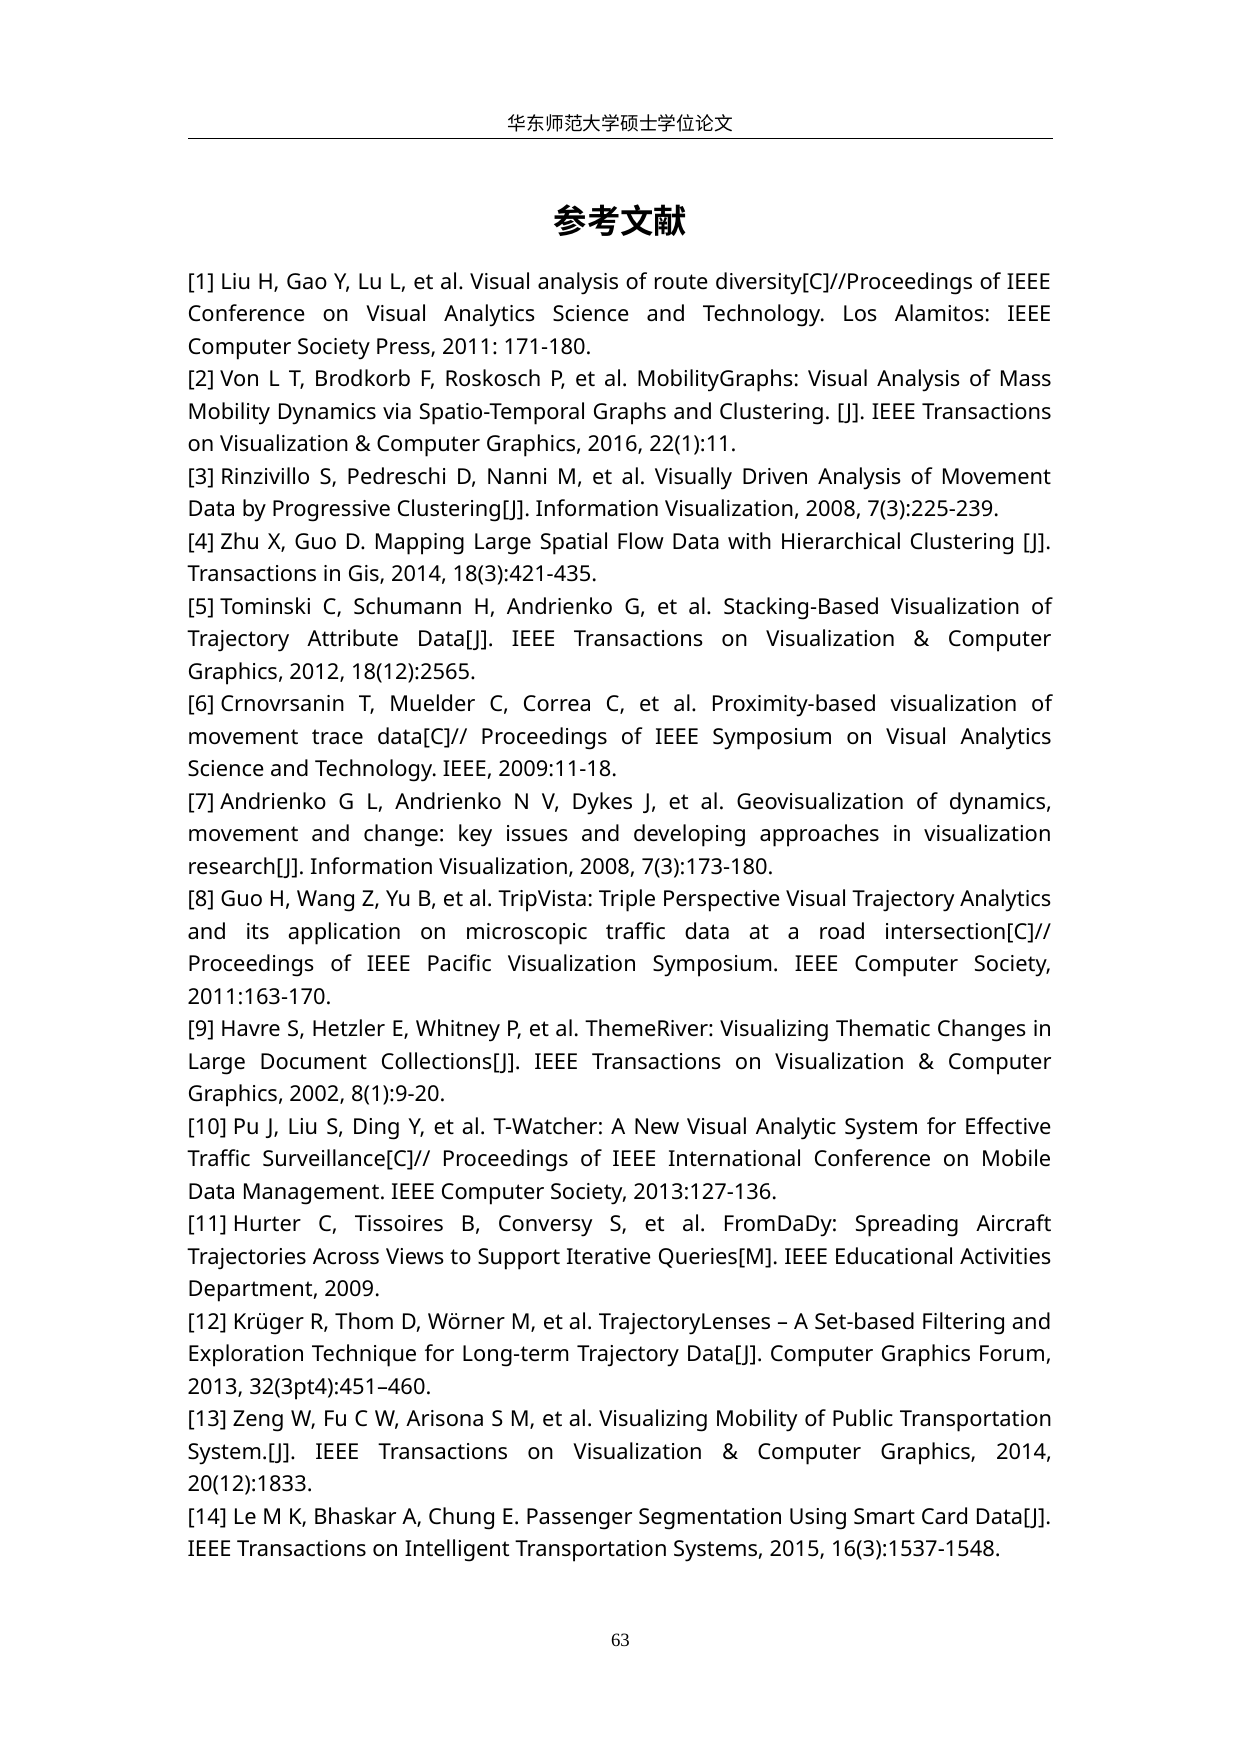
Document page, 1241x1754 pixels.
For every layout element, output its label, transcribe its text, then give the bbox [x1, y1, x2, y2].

list Krüger R, Thom D, Wörner M, et al. TrajectoryLenses – A Set-based Filtering and Exploration Technique for Long-term Trajectory Data[J]. Computer Graphics Forum, 2013, 32(3pt4):451–460. [187, 1304, 1053, 1402]
list Le M K, Bhaskar A, Chung E. Passenger Segmentation Using Smart Card Data[J]. IEEE Transactions on Intelligent Transportation Systems, 2015, 16(3):1537-1548. [187, 1499, 1053, 1564]
list Crnovrsanin T, Muelder C, Correa C, et al. Proximity-based visualization of movement trace data[C]// Proceedings of IEEE Symposium on Visual Analytics Science and Technology. IEEE, 2009:11-18. [187, 687, 1053, 784]
list Havre S, Hetzler E, Whitney P, et al. ThemeRiver: Visualizing Thematic Changes in Large Document Collections[J]. IEEE Transactions on Visualization & Computer Graphics, 2002, 8(1):9-20. [187, 1012, 1053, 1109]
list Rinzivillo S, Pedreschi D, Nanni M, et al. Visually Driven Analysis of Movement Data by Progressive Clustering[J]. Information Visualization, 2008, 7(3):225-239. [187, 459, 1053, 524]
list Liu H, Gao Y, Lu L, et al. Visual analysis of route diversity[C]//Proceedings of IEEE Conference on Visual Analytics Science and Technology. Los Alamitos: IEEE Computer Society Press, 2011: 171-180. [187, 264, 1053, 362]
list Hurter C, Tissoires B, Conversy S, et al. FromDaDy: Spreading Aircraft Trajectories Across Views to Support Iterative Queries[M]. IEEE Educational Activities Department, 2009. [187, 1207, 1053, 1304]
list Zhu X, Guo D. Mapping Large Spatial Flow Data with Hierarchical Clustering [J]. Transactions in Gis, 2014, 18(3):421-435. [187, 524, 1053, 589]
text 参考文献 [187, 187, 1053, 252]
list Pu J, Liu S, Ding Y, et al. T-Watcher: A New Visual Analytic System for Effective Traffic Surveillance[C]// Proceedings of IEEE International Conference on Mobile Data Management. IEEE Computer Society, 2013:127-136. [187, 1109, 1053, 1207]
list Zeng W, Fu C W, Arisona S M, et al. Visualizing Mobility of Public Transportation System.[J]. IEEE Transactions on Visualization & Computer Graphics, 2014, 20(12):1833. [187, 1402, 1053, 1499]
list Von L T, Brodkorb F, Roskosch P, et al. MobilityGraphs: Visual Analysis of Mass Mobility Dynamics via Spatio-Temporal Graphs and Clustering. [J]. IEEE Transactions on Visualization & Computer Graphics, 2016, 22(1):11. [187, 362, 1053, 459]
list Guo H, Wang Z, Yu B, et al. TripVista: Triple Perspective Visual Trajectory Analytics and its application on microscopic traffic data at a road intersection[C]// Proceedings of IEEE Pacific Visualization Symposium. IEEE Computer Society, 2011:163-170. [187, 882, 1053, 1012]
list Andrienko G L, Andrienko N V, Dykes J, et al. Geovisualization of dynamics, movement and change: key issues and developing approaches in visualization research[J]. Information Visualization, 2008, 7(3):173-180. [187, 784, 1053, 882]
list Tominski C, Schumann H, Andrienko G, et al. Stacking-Based Visualization of Trajectory Attribute Data[J]. IEEE Transactions on Visualization & Computer Graphics, 2012, 18(12):2565. [187, 589, 1053, 687]
